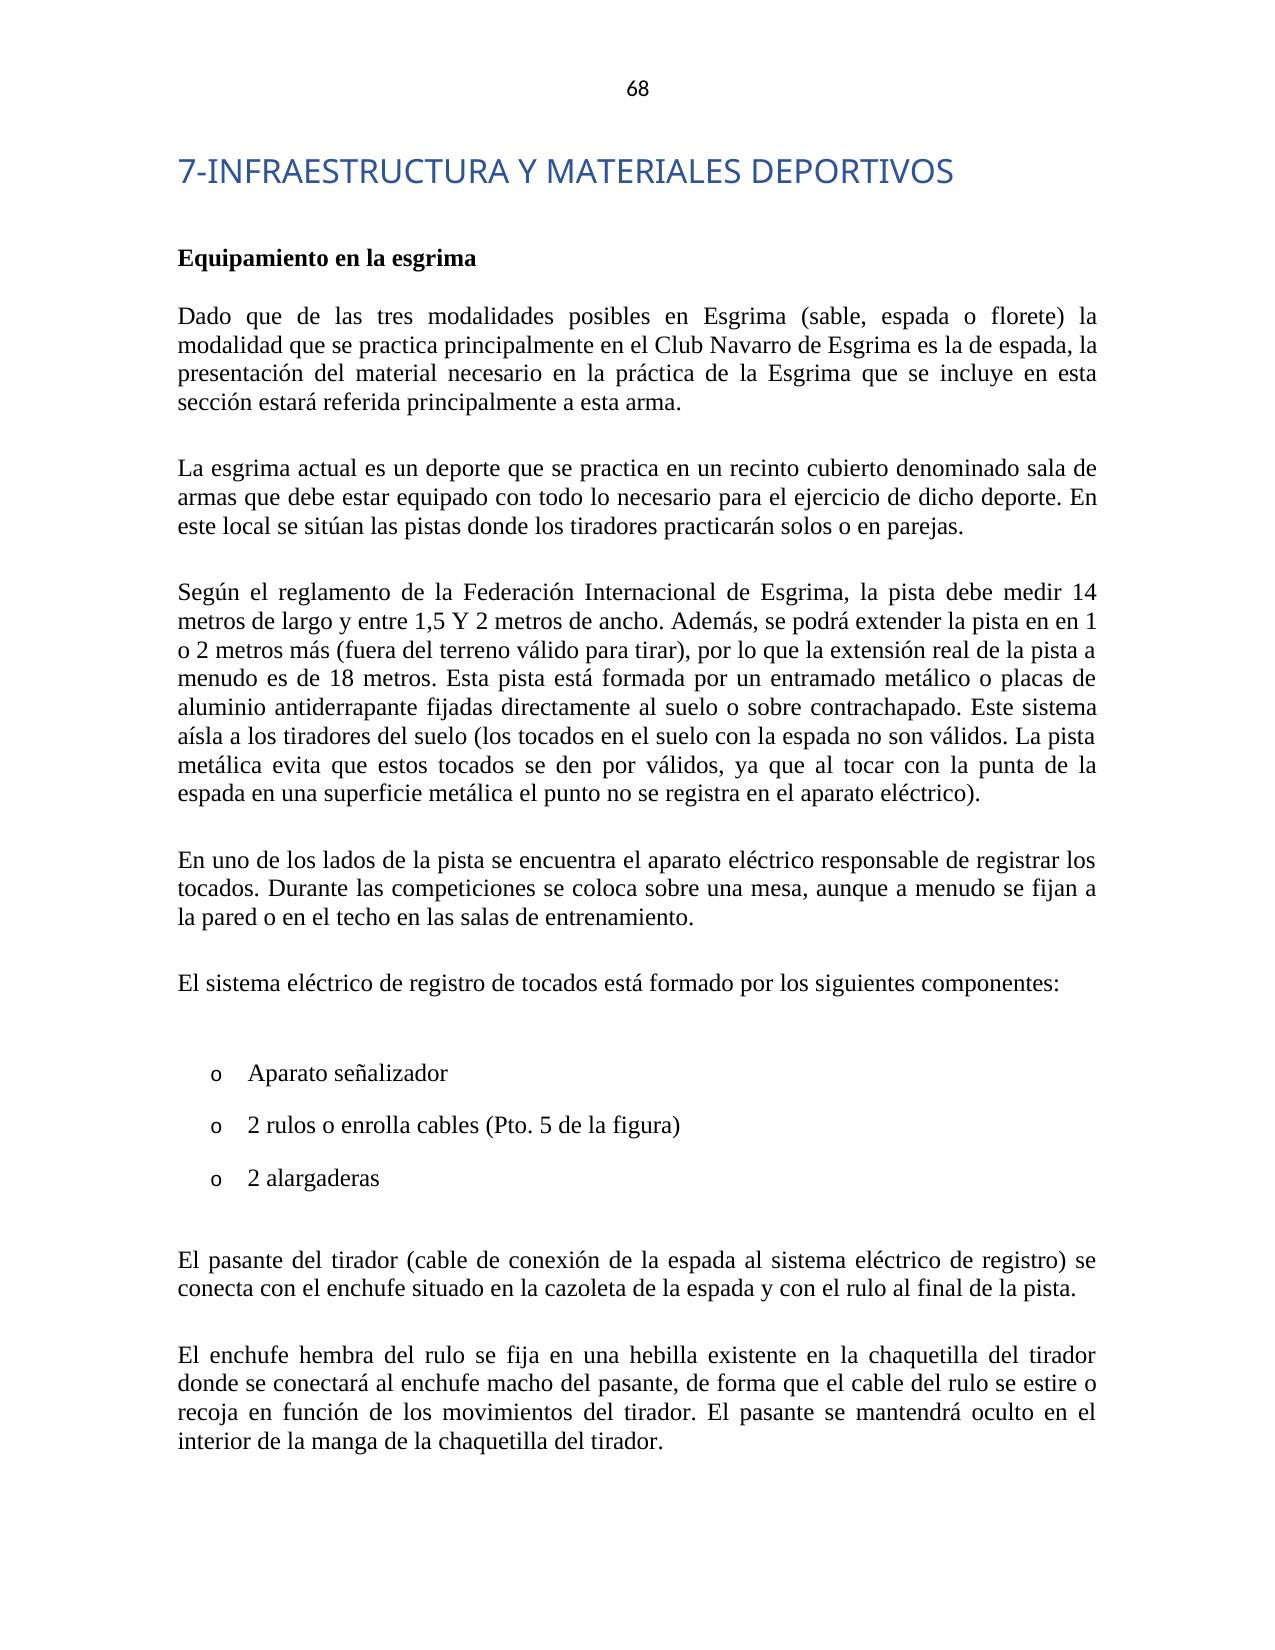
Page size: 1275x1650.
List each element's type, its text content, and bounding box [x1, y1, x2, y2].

text En uno de los lados de la pista se encuentra el aparato eléctrico responsable de registrar los tocados. Durante las competiciones se coloca sobre una mesa, aunque a menudo se fijan a la pared o en el techo en las salas de entrenamiento. [177, 845, 1098, 931]
text El enchufe hembra del rulo se fija en una hebilla existente en la chaquetilla del tirador donde se conectará al enchufe macho del pasante, de forma que el cable del rulo se estire o recoja en función de los movimientos del tirador. El pasante se mantendrá oculto en el interior de la manga de la chaquetilla del tirador. [177, 1340, 1098, 1455]
text Equipamiento en la esgrima [177, 243, 1098, 272]
text Dado que de las tres modalidades posibles en Esgrima (sable, espada o florete) la modalidad que se practica principalmente en el Club Navarro de Esgrima es la de espada, la presentación del material necesario en la práctica de la Esgrima que se incluye en esta sección estará referida principalmente a esta arma. [177, 301, 1098, 416]
subtitle 7-INFRAESTRUCTURA Y MATERIALES DEPORTIVOS [177, 148, 1098, 193]
list 2 rulos o enrolla cables (Pto. 5 de la figura) [210, 1087, 1098, 1140]
list Aparato señalizador [210, 1035, 1098, 1087]
list 2 alargaderas [210, 1140, 1098, 1192]
text La esgrima actual es un deporte que se practica en un recinto cubierto denominado sala de armas que debe estar equipado con todo lo necesario para el ejercicio de dicho deporte. En este local se sitúan las pistas donde los tiradores practicarán solos o en parejas. [177, 453, 1098, 540]
text Según el reglamento de la Federación Internacional de Esgrima, la pista debe medir 14 metros de largo y entre 1,5 Y 2 metros de ancho. Además, se podrá extender la pista en en 1 o 2 metros más (fuera del terreno válido para tirar), por lo que la extensión real de la pista a menudo es de 18 metros. Esta pista está formada por un entramado metálico o placas de aluminio antiderrapante fijadas directamente al suelo o sobre contrachapado. Este sistema aísla a los tiradores del suelo (los tocados en el suelo con la espada no son válidos. La pista metálica evita que estos tocados se den por válidos, ya que al tocar con la punta de la espada en una superficie metálica el punto no se registra en el aparato eléctrico). [177, 577, 1098, 807]
text El pasante del tirador (cable de conexión de la espada al sistema eléctrico de registro) se conecta con el enchufe situado en la cazoleta de la espada y con el rulo al final de la pista. [177, 1245, 1098, 1302]
text El sistema eléctrico de registro de tocados está formado por los siguientes componentes: [177, 968, 1098, 997]
